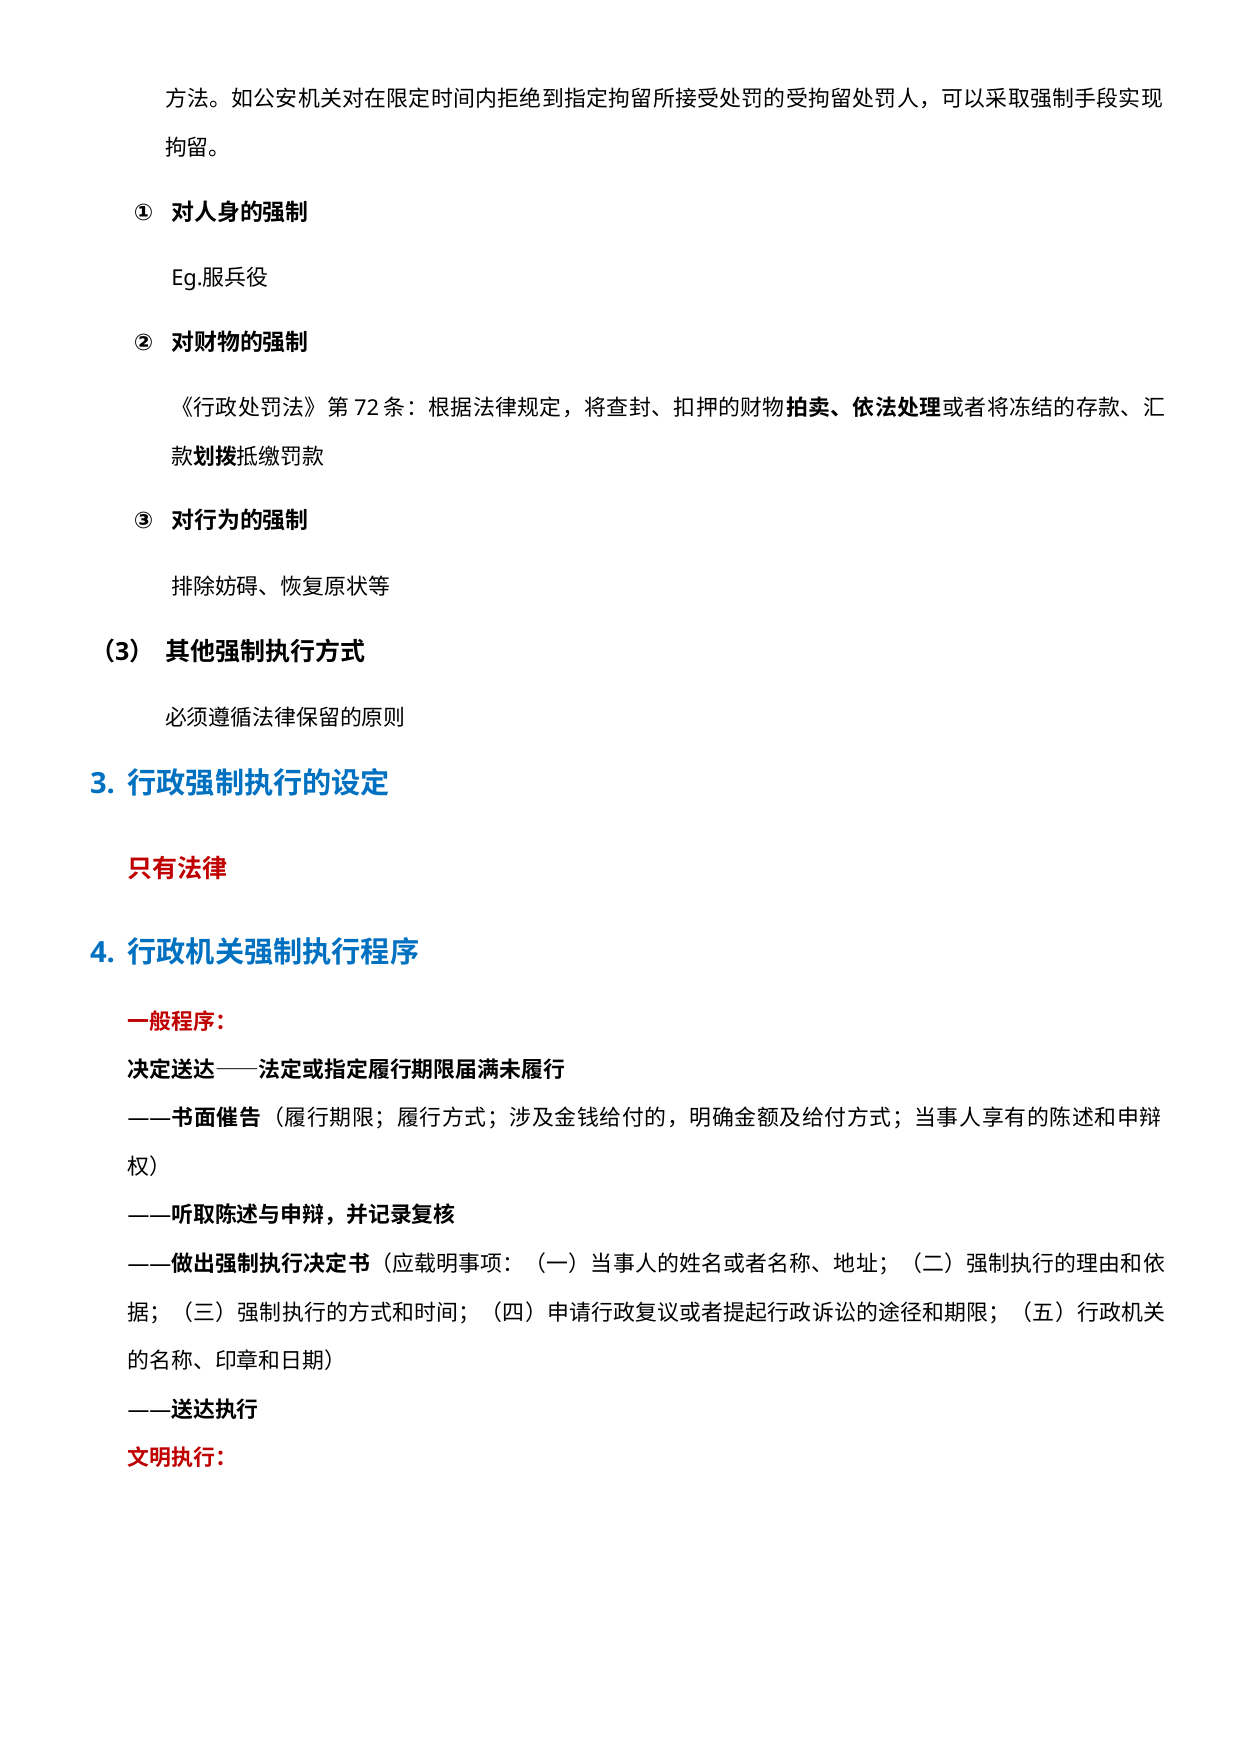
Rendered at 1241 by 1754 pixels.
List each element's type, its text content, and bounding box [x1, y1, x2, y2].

list 必须遵循法律保留的原则 [165, 700, 1165, 732]
list 只有法律 [127, 834, 1165, 899]
list ——书面催告（履行期限；履行方式；涉及金钱给付的，明确金额及给付方式；当事人享有的陈述和申辩权） [127, 1100, 1165, 1181]
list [165, 81, 1165, 162]
list 对财物的强制 [133, 308, 1165, 373]
list 行政机关强制执行程序 [90, 917, 1165, 982]
list ——听取陈述与申辩，并记录复核 [127, 1197, 1165, 1230]
list 排除妨碍、恢复原状等 [171, 568, 1165, 601]
list 决定送达——法定或指定履行期限届满未履行 [127, 1052, 1165, 1084]
list 行政强制执行的设定 [90, 748, 1165, 813]
list 其他强制执行方式 [90, 617, 1165, 682]
list 一般程序： [127, 1003, 1165, 1036]
list 《行政处罚法》第72条：根据法律规定，将查封、扣押的财物拍卖、依法处理或者将冻结的存款、汇款划拨抵缴罚款 [171, 389, 1165, 471]
list ——做出强制执行决定书（应载明事项：（一）当事人的姓名或者名称、地址；（二）强制执行的理由和依据；（三）强制执行的方式和时间；（四）申请行政复议或者提起行政诉讼的途径和期限；（五）行政机关的名称、印章和日期） [127, 1246, 1165, 1376]
list 对行为的强制 [133, 487, 1165, 552]
list 文明执行： [127, 1440, 1165, 1472]
list Eg.服兵役 [171, 259, 1165, 292]
list ——送达执行 [127, 1391, 1165, 1424]
list 对人身的强制 [133, 178, 1165, 243]
